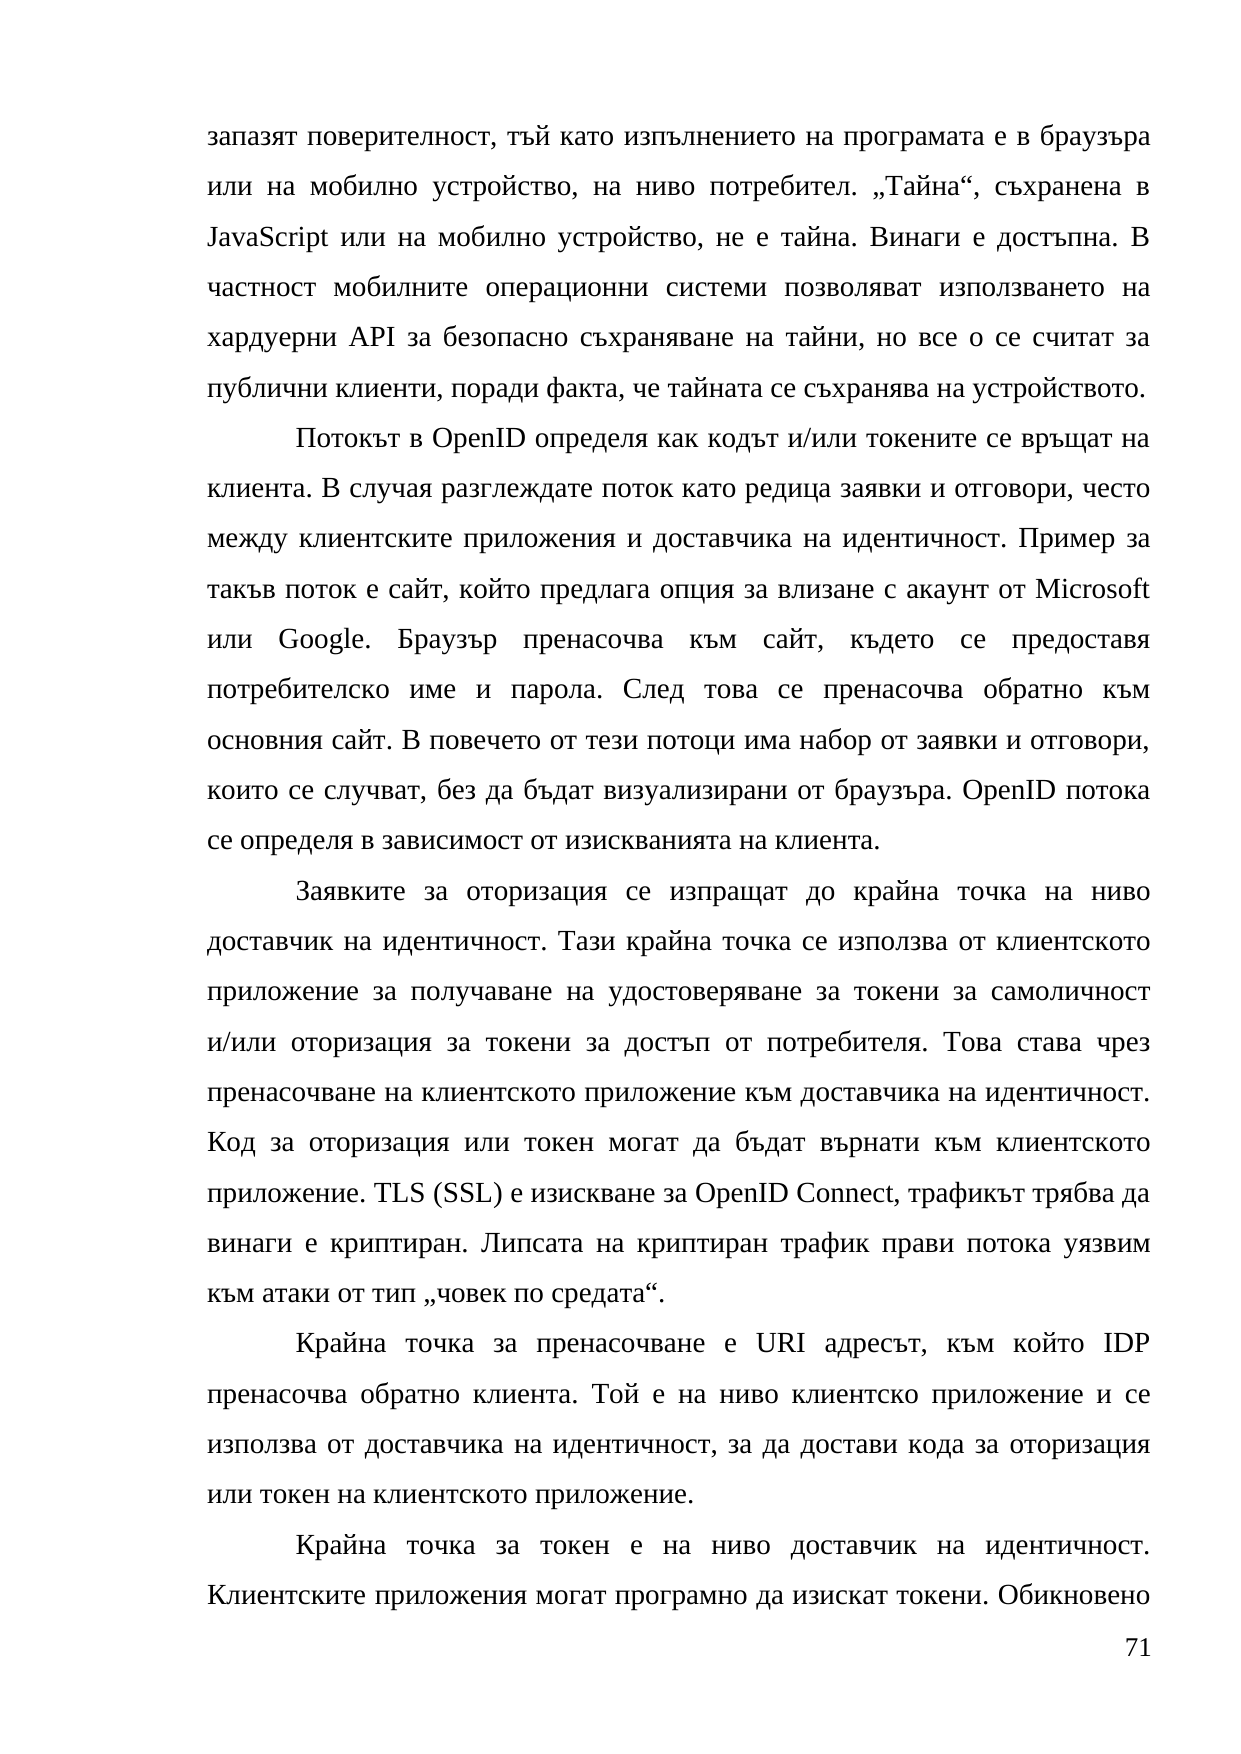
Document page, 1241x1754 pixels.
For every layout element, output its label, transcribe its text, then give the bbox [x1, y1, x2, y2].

text Заявките за оторизация се изпращат до крайна точка на ниво доставчик на идентичност. Тази крайна точка се използва от клиентското приложение за получаване на удостоверяване за токени за самоличност и/или оторизация за токени за достъп от потребителя. Това става чрез пренасочване на клиентското приложение към доставчика на идентичност. Код за оторизация или токен могат да бъдат върнати към клиентското приложение. TLS (SSL) е изискване за OpenID Connect, трафикът трябва да винаги е криптиран. Липсата на криптиран трафик прави потока уязвим към атаки от тип „човек по средата“. [207, 873, 1152, 1309]
text Потокът в OpenID определя как кодът и/или токените се връщат на клиента. В случая разглеждате поток като редица заявки и отговори, често между клиентските приложения и доставчика на идентичност. Пример за такъв поток е сайт, който предлага опция за влизане с акаунт от Microsoft или Google. Браузър пренасочва към сайт, където се предоставя потребителско име и парола. След това се пренасочва обратно към основния сайт. В повечето от тези потоци има набор от заявки и отговори, които се случват, без да бъдат визуализирани от браузъра. OpenID потока се определя в зависимост от изискванията на клиента. [207, 420, 1152, 856]
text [207, 118, 1152, 403]
text Крайна точка за пренасочване е URI адресът, към който IDP пренасочва обратно клиента. Той е на ниво клиентско приложение и се използва от доставчика на идентичност, за да достави кода за оторизация или токен на клиентското приложение. [207, 1326, 1152, 1510]
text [207, 1527, 1152, 1611]
